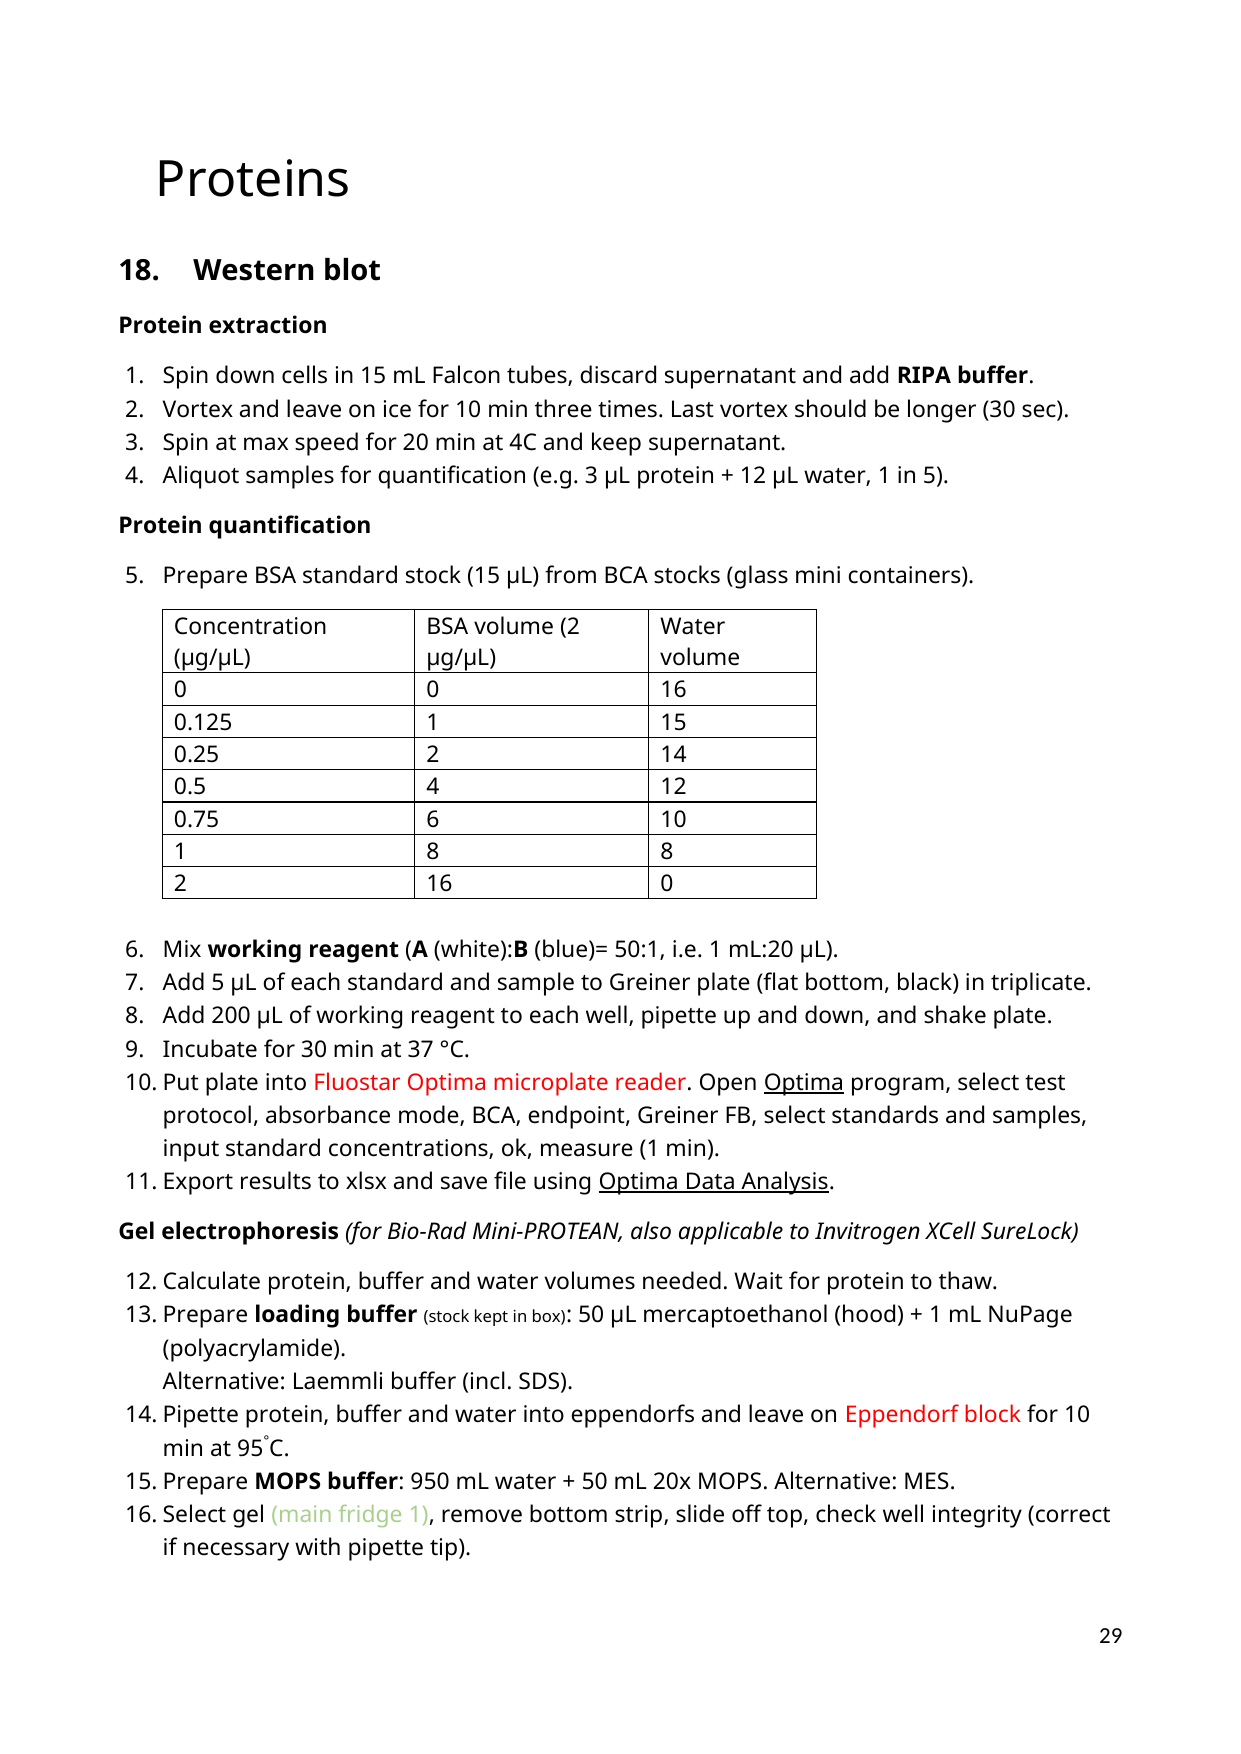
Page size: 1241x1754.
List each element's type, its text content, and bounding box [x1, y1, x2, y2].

list Put plate into Fluostar Optima microplate reader. Open Optima program, select test protocol, absorbance mode, BCA, endpoint, Greiner FB, select standards and samples, input standard concentrations, ok, measure (1 min). [125, 1066, 1122, 1163]
list Prepare MOPS buffer: 950 mL water + 50 mL 20x MOPS. Alternative: MES. [125, 1464, 1122, 1496]
table_cell 0 [649, 867, 816, 898]
list Pipette protein, buffer and water into eppendorfs and leave on Eppendorf block for 10 min at 95°C. [125, 1398, 1122, 1463]
table_cell 0.125 [163, 706, 414, 737]
table_cell 0.75 [163, 803, 414, 834]
list Incubate for 30 min at 37 °C. [125, 1032, 1122, 1064]
list Spin at max speed for 20 min at 4C and keep supernatant. [125, 426, 1122, 457]
table_cell 15 [649, 706, 816, 737]
subtitle Proteins [156, 143, 1122, 211]
list Alternative: Laemmli buffer (incl. SDS). [162, 1364, 1122, 1396]
list Prepare loading buffer (stock kept in box): 50 µL mercaptoethanol (hood) + 1 mL NuPage (polyacrylamide). [125, 1298, 1122, 1363]
table_cell 2 [163, 867, 414, 898]
table_cell 6 [415, 803, 648, 834]
table_header Concentration (µg/µL) [163, 610, 414, 672]
list Calculate protein, buffer and water volumes needed. Wait for protein to thaw. [125, 1265, 1122, 1296]
table_cell 0 [415, 673, 648, 704]
text Gel electrophoresis (for Bio-Rad Mini-PROTEAN, also applicable to Invitrogen XCell SureLock) [118, 1215, 1122, 1246]
table_cell 10 [649, 803, 816, 834]
table_cell 1 [415, 706, 648, 737]
table_cell 4 [415, 770, 648, 801]
list Select gel (main fridge 1), remove bottom strip, slide off top, check well integrity (correct if necessary with pipette tip). [125, 1498, 1122, 1562]
table_cell 0.5 [163, 770, 414, 801]
table_cell 16 [415, 867, 648, 898]
list Mix working reagent (A (white):B (blue)= 50:1, i.e. 1 mL:20 µL). [125, 933, 1122, 964]
list Add 5 µL of each standard and sample to Greiner plate (flat bottom, black) in triplicate. [125, 966, 1122, 997]
table_cell 2 [415, 738, 648, 769]
table_cell 0 [163, 673, 414, 704]
text Protein extraction [118, 309, 1122, 340]
table_header BSA volume (2 µg/µL) [415, 610, 648, 672]
table_cell 1 [163, 835, 414, 866]
table_cell 8 [649, 835, 816, 866]
table_cell 0.25 [163, 738, 414, 769]
list Export results to xlsx and save file using Optima Data Analysis. [125, 1165, 1122, 1196]
table_cell 14 [649, 738, 816, 769]
list Spin down cells in 15 mL Falcon tubes, discard supernatant and add RIPA buffer. [125, 359, 1122, 391]
list Aliquot samples for quantification (e.g. 3 µL protein + 12 µL water, 1 in 5). [125, 459, 1122, 490]
table_cell 16 [649, 673, 816, 704]
subtitle Western blot [118, 249, 1122, 289]
list Add 200 µL of working reagent to each well, pipette up and down, and shake plate. [125, 999, 1122, 1031]
table_header Water volume [649, 610, 816, 672]
text Protein quantification [118, 508, 1122, 540]
table_cell 12 [649, 770, 816, 801]
list Prepare BSA standard stock (15 µL) from BCA stocks (glass mini containers). [125, 559, 1122, 590]
list Vortex and leave on ice for 10 min three times. Last vortex should be longer (30 sec). [125, 392, 1122, 424]
table_cell 8 [415, 835, 648, 866]
